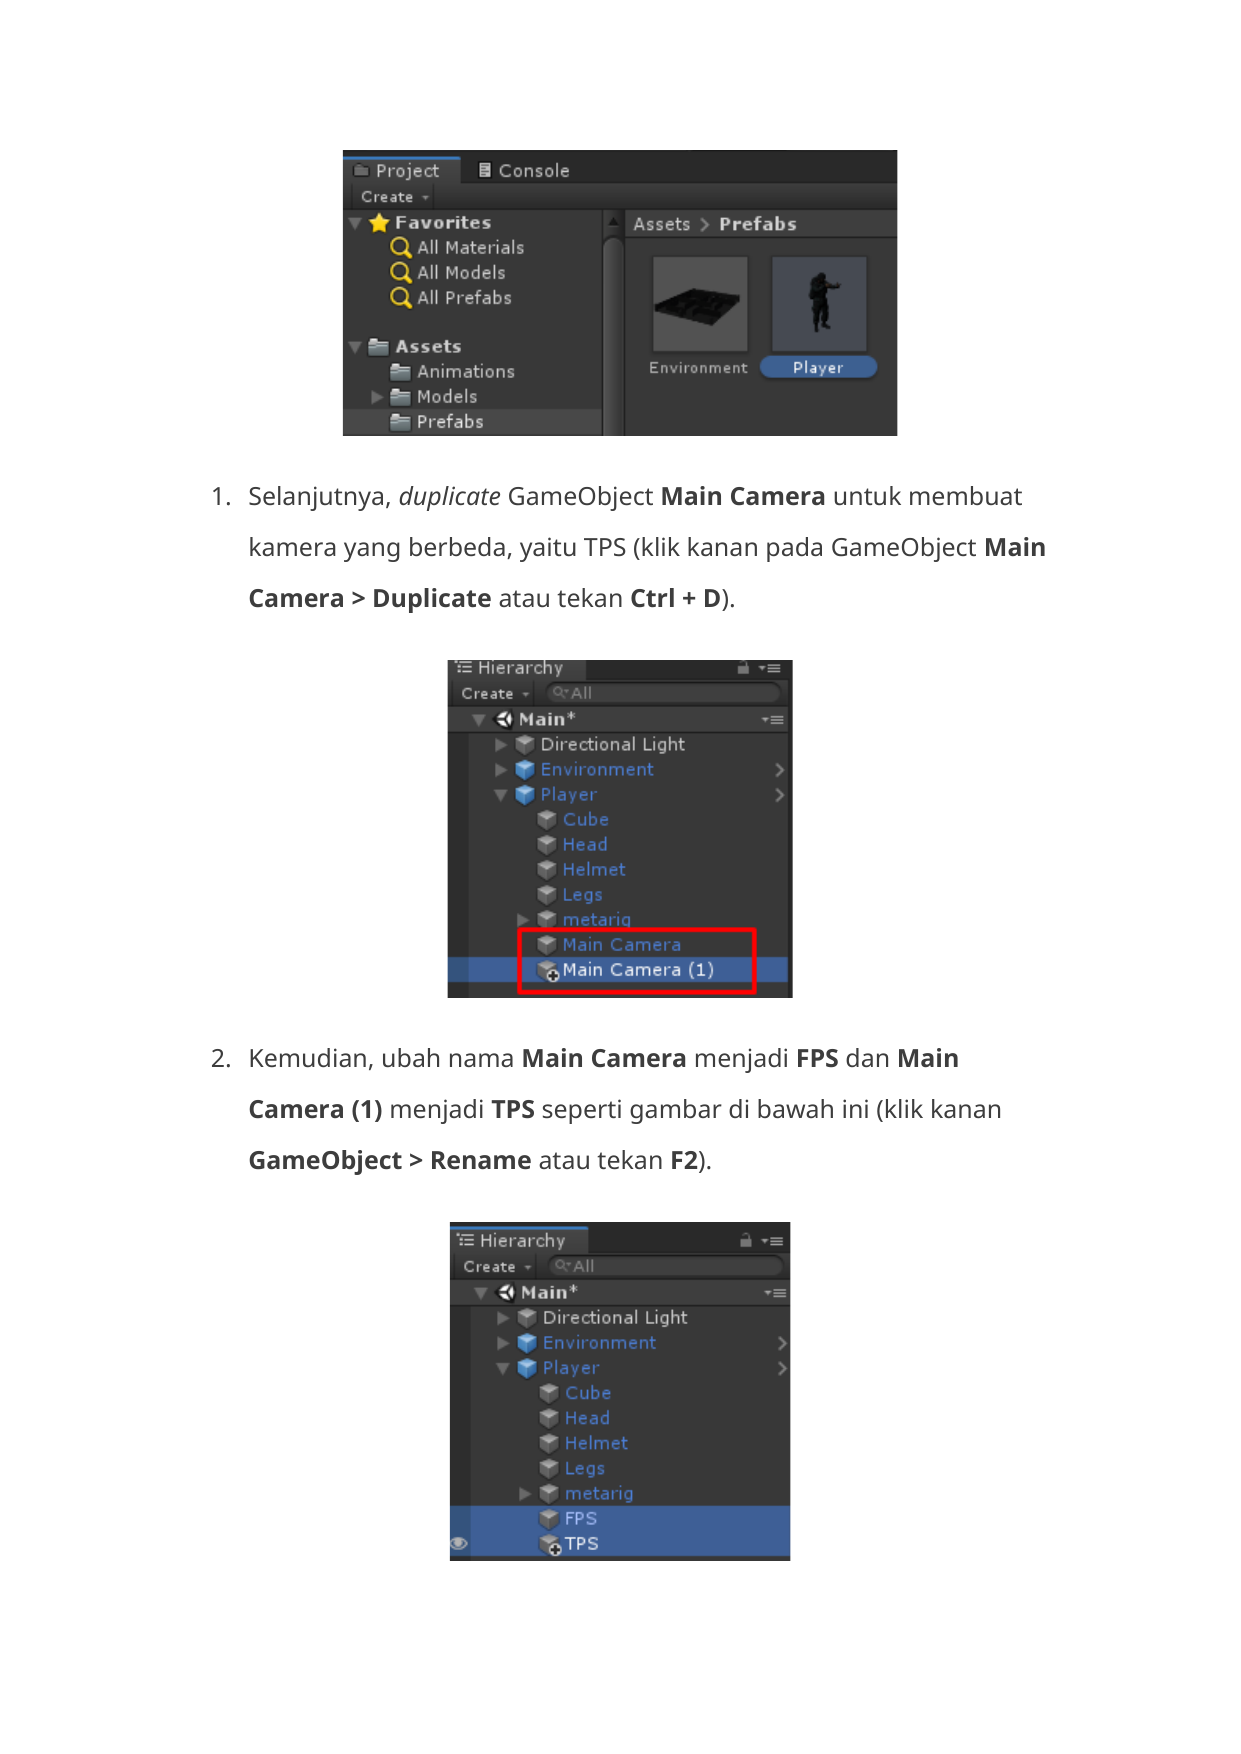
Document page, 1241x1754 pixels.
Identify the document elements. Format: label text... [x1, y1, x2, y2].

picture [447, 660, 793, 998]
picture [449, 1222, 791, 1561]
list Kemudian, ubah nama Main Camera menjadi FPS dan Main Camera (1) menjadi TPS seperti gambar di bawah ini (klik kanan GameObject > Rename atau tekan F2). [211, 1040, 1053, 1176]
picture [342, 150, 898, 436]
list Selanjutnya, duplicate GameObject Main Camera untuk membuat kamera yang berbeda, yaitu TPS (klik kanan pada GameObject Main Camera > Duplicate atau tekan Ctrl + D). [211, 478, 1053, 614]
